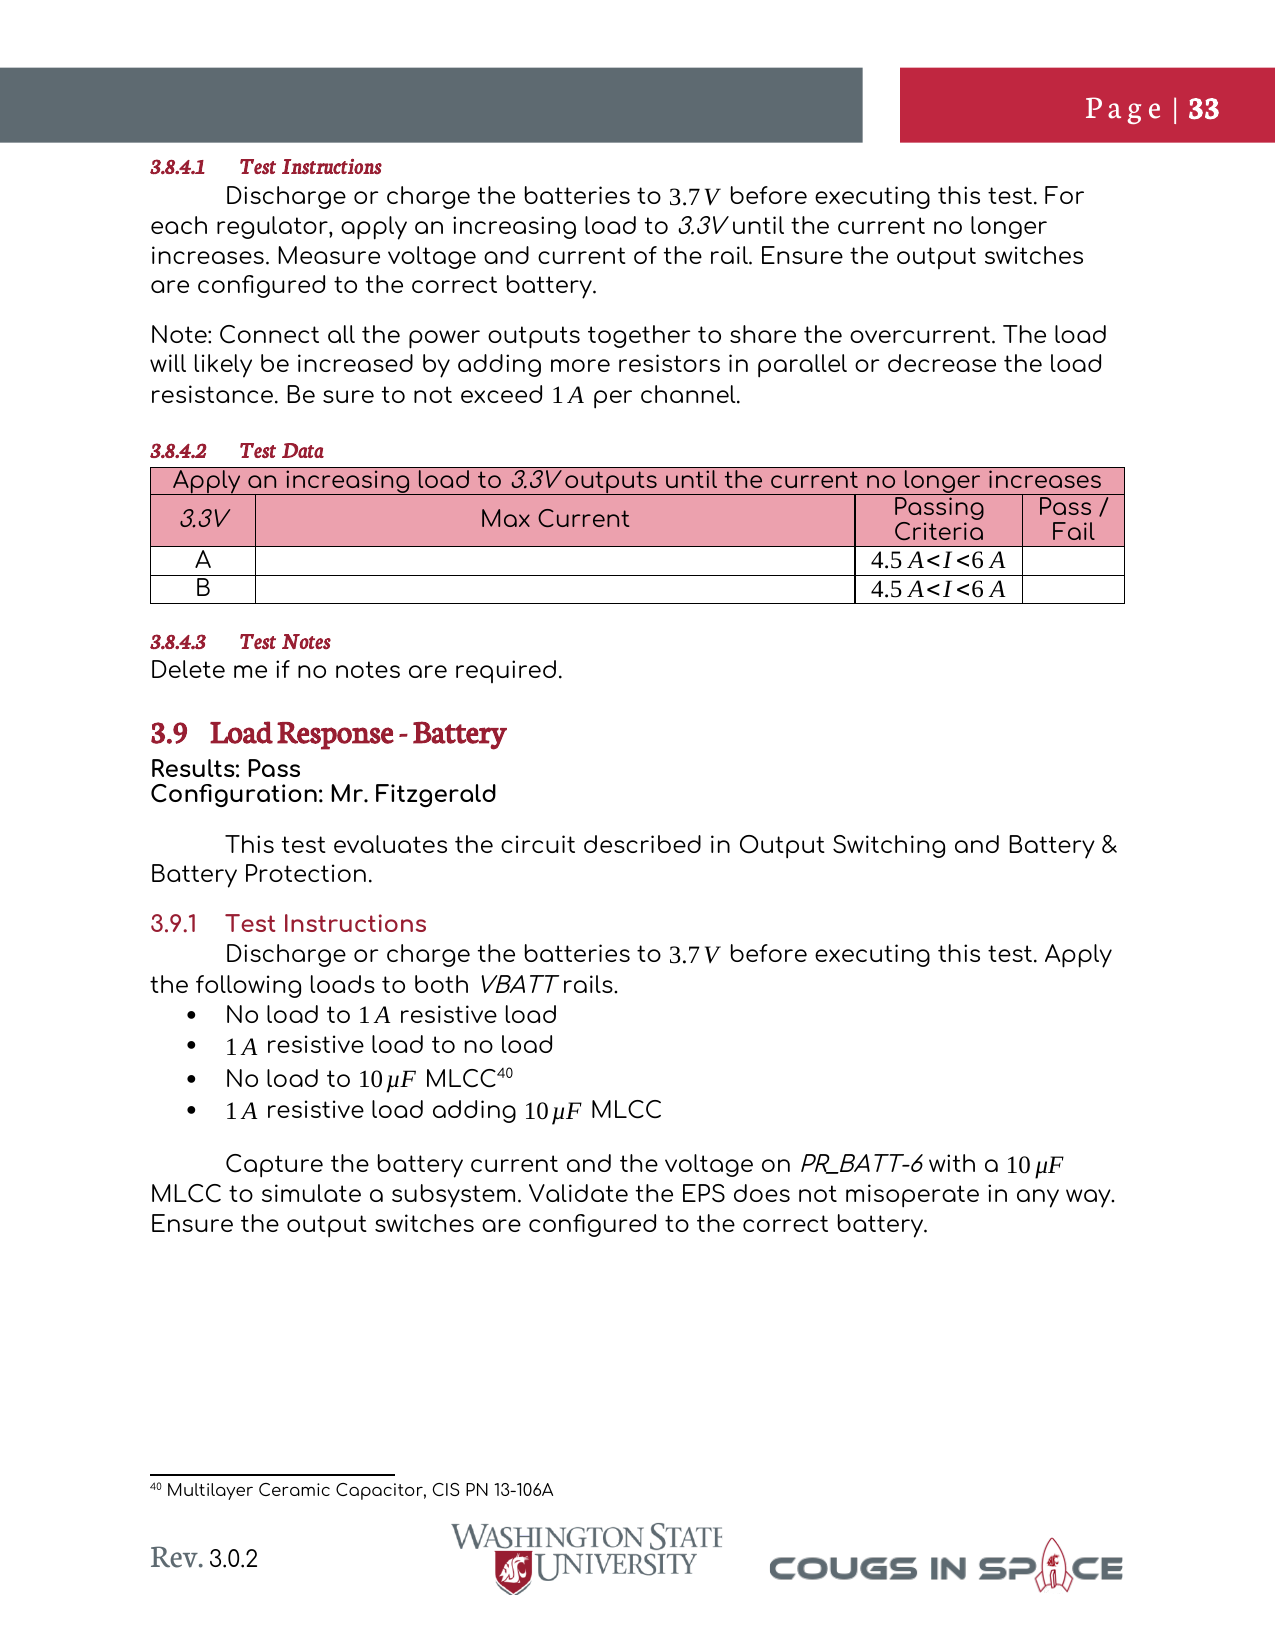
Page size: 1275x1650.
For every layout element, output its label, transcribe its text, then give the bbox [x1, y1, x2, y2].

picture [769, 1537, 1123, 1594]
table_cell Passing Criteria [856, 495, 1022, 546]
table_cell [856, 576, 1022, 603]
subtitle Test Instructions [150, 912, 1125, 938]
subtitle Test Instructions [150, 150, 1125, 179]
picture [450, 1522, 723, 1595]
text Delete me if no notes are required. [150, 658, 1125, 684]
text This test evaluates the circuit described in Output Switching and Battery & Battery Protection. [150, 833, 1125, 888]
list No load to MLCC [187, 1066, 1125, 1093]
text Note: Connect all the power outputs together to share the overcurrent. The load will likely be increased by adding more resistors in parallel or decrease the load resistance. Be sure to not exceed per channel. [150, 323, 1125, 409]
subtitle Test Notes [150, 625, 1125, 654]
table_cell [1023, 576, 1124, 603]
table_cell 3.3V [151, 495, 255, 546]
table_cell [256, 576, 854, 603]
text Discharge or charge the batteries to before executing this test. Apply the following loads to both VBATT rails. [150, 941, 1125, 998]
table_cell [256, 547, 854, 574]
table_cell Max Current [256, 495, 854, 546]
subtitle Load Response - Battery [150, 708, 1125, 751]
table_cell B [151, 576, 255, 603]
text Results: Pass [150, 757, 1125, 782]
table_cell Pass / Fail [1023, 495, 1124, 546]
text Discharge or charge the batteries to before executing this test. For each regulator, apply an increasing load to 3.3V until the current no longer increases. Measure voltage and current of the rail. Ensure the output switches are configured to the correct battery. [150, 183, 1125, 299]
list resistive load to no load [187, 1033, 1125, 1062]
text Capture the battery current and the voltage on PR_BATT-6 with a MLCC to simulate a subsystem. Validate the EPS does not misoperate in any way. Ensure the output switches are configured to the correct battery. [150, 1151, 1125, 1237]
table_header Apply an increasing load to 3.3V outputs until the current no longer increases [151, 468, 1124, 494]
subtitle Test Data [150, 434, 1125, 463]
table_cell [1023, 547, 1124, 574]
list No load to resistive load [187, 1002, 1125, 1030]
table_cell [856, 547, 1022, 574]
list resistive load adding MLCC [187, 1097, 1125, 1127]
text Configuration: Mr. Fitzgerald [150, 782, 1125, 808]
table_cell A [151, 547, 255, 574]
